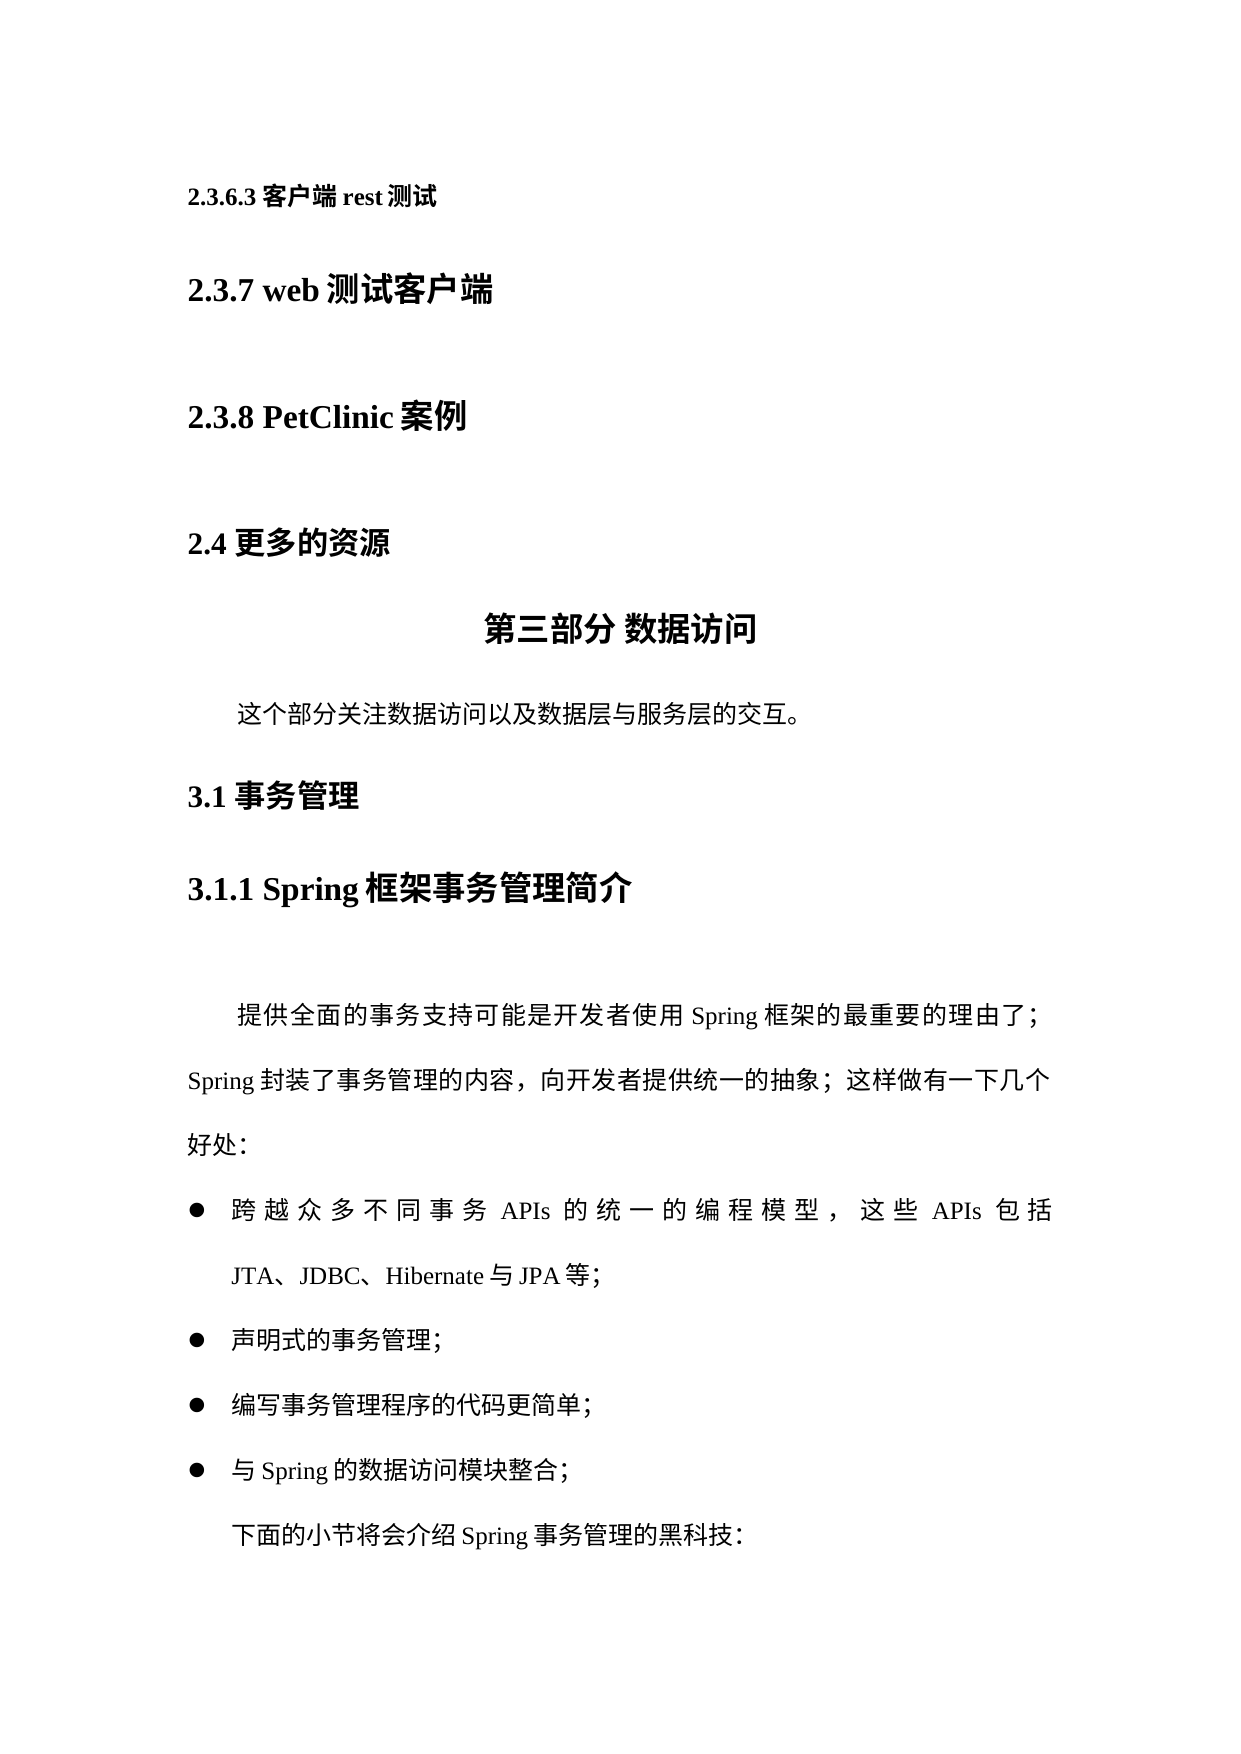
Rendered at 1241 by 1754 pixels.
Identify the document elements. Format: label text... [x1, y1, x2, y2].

subtitle 3.1.1 Spring框架事务管理简介 [187, 854, 1053, 919]
subtitle 第三部分 数据访问 [187, 594, 1053, 659]
list 跨越众多不同事务APIs的统一的编程模型，这些APIs包括JTA、JDBC、Hibernate与JPA等； [187, 1176, 1053, 1306]
text 这个部分关注数据访问以及数据层与服务层的交互。 [187, 680, 1053, 745]
subtitle 2.3.6.3 客户端rest测试 [187, 162, 1053, 227]
subtitle 2.4 更多的资源 [187, 508, 1053, 573]
list 编写事务管理程序的代码更简单； [187, 1371, 1053, 1436]
list 声明式的事务管理； [187, 1306, 1053, 1371]
subtitle 3.1 事务管理 [187, 762, 1053, 827]
list 与Spring的数据访问模块整合； [187, 1436, 1053, 1501]
subtitle 2.3.8 PetClinic案例 [187, 381, 1053, 446]
subtitle 2.3.7 web测试客户端 [187, 254, 1053, 319]
text 下面的小节将会介绍Spring事务管理的黑科技： [187, 1501, 1053, 1566]
text 提供全面的事务支持可能是开发者使用Spring框架的最重要的理由了；Spring封装了事务管理的内容，向开发者提供统一的抽象；这样做有一下几个好处： [187, 981, 1053, 1176]
